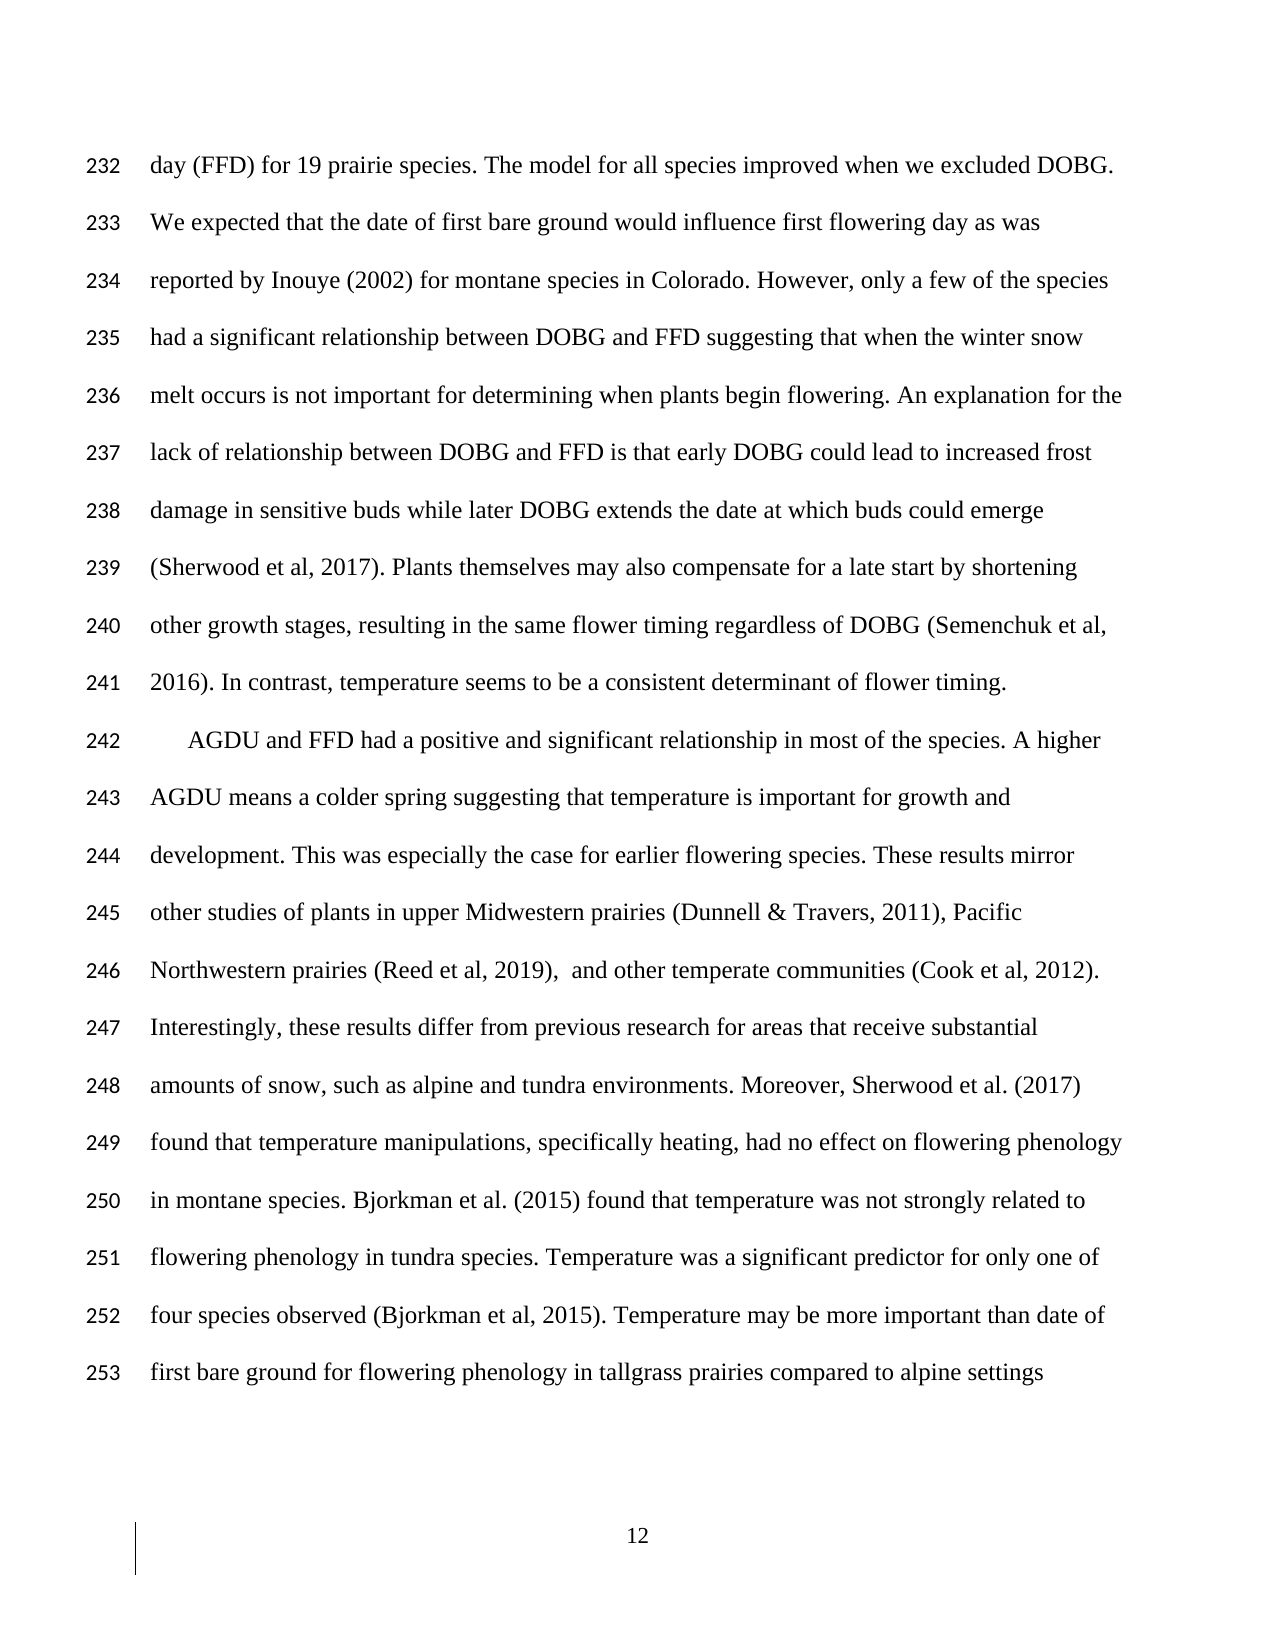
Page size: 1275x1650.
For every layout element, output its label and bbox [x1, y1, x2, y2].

text [150, 725, 1125, 1386]
text [150, 150, 1125, 696]
